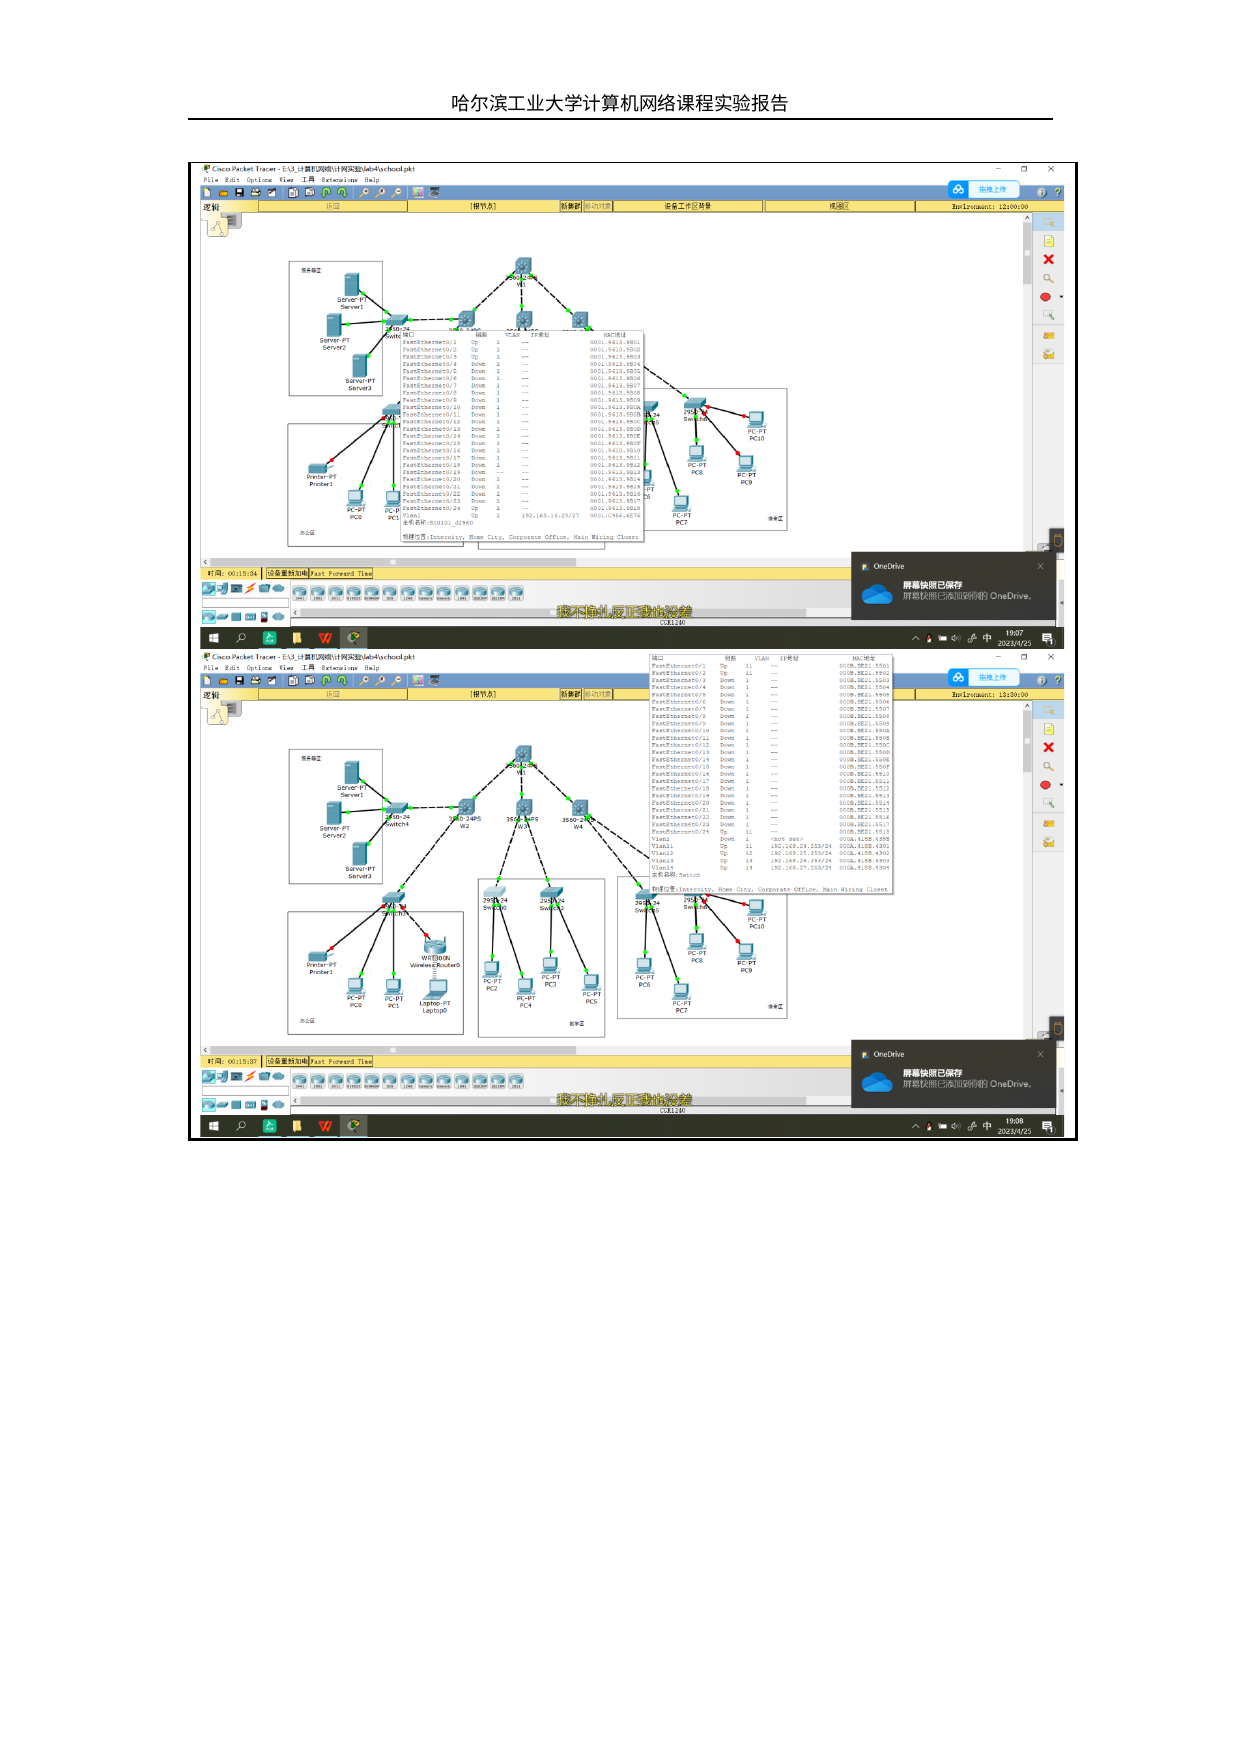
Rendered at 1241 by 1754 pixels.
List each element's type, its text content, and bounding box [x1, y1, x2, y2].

picture [200, 650, 1065, 1137]
picture [200, 163, 1065, 649]
table_cell SERVER2: SERVER3: PC_IP配置如下： PC0: PC1: PC2: PC3: PC4: PC5: PC6: PC7: PC8: PC9: PC10: 打印机IP配置： 笔记本IP配置： 路由器配置： 接入层配置： 汇聚层配置： 核心层： [191, 163, 1075, 1138]
